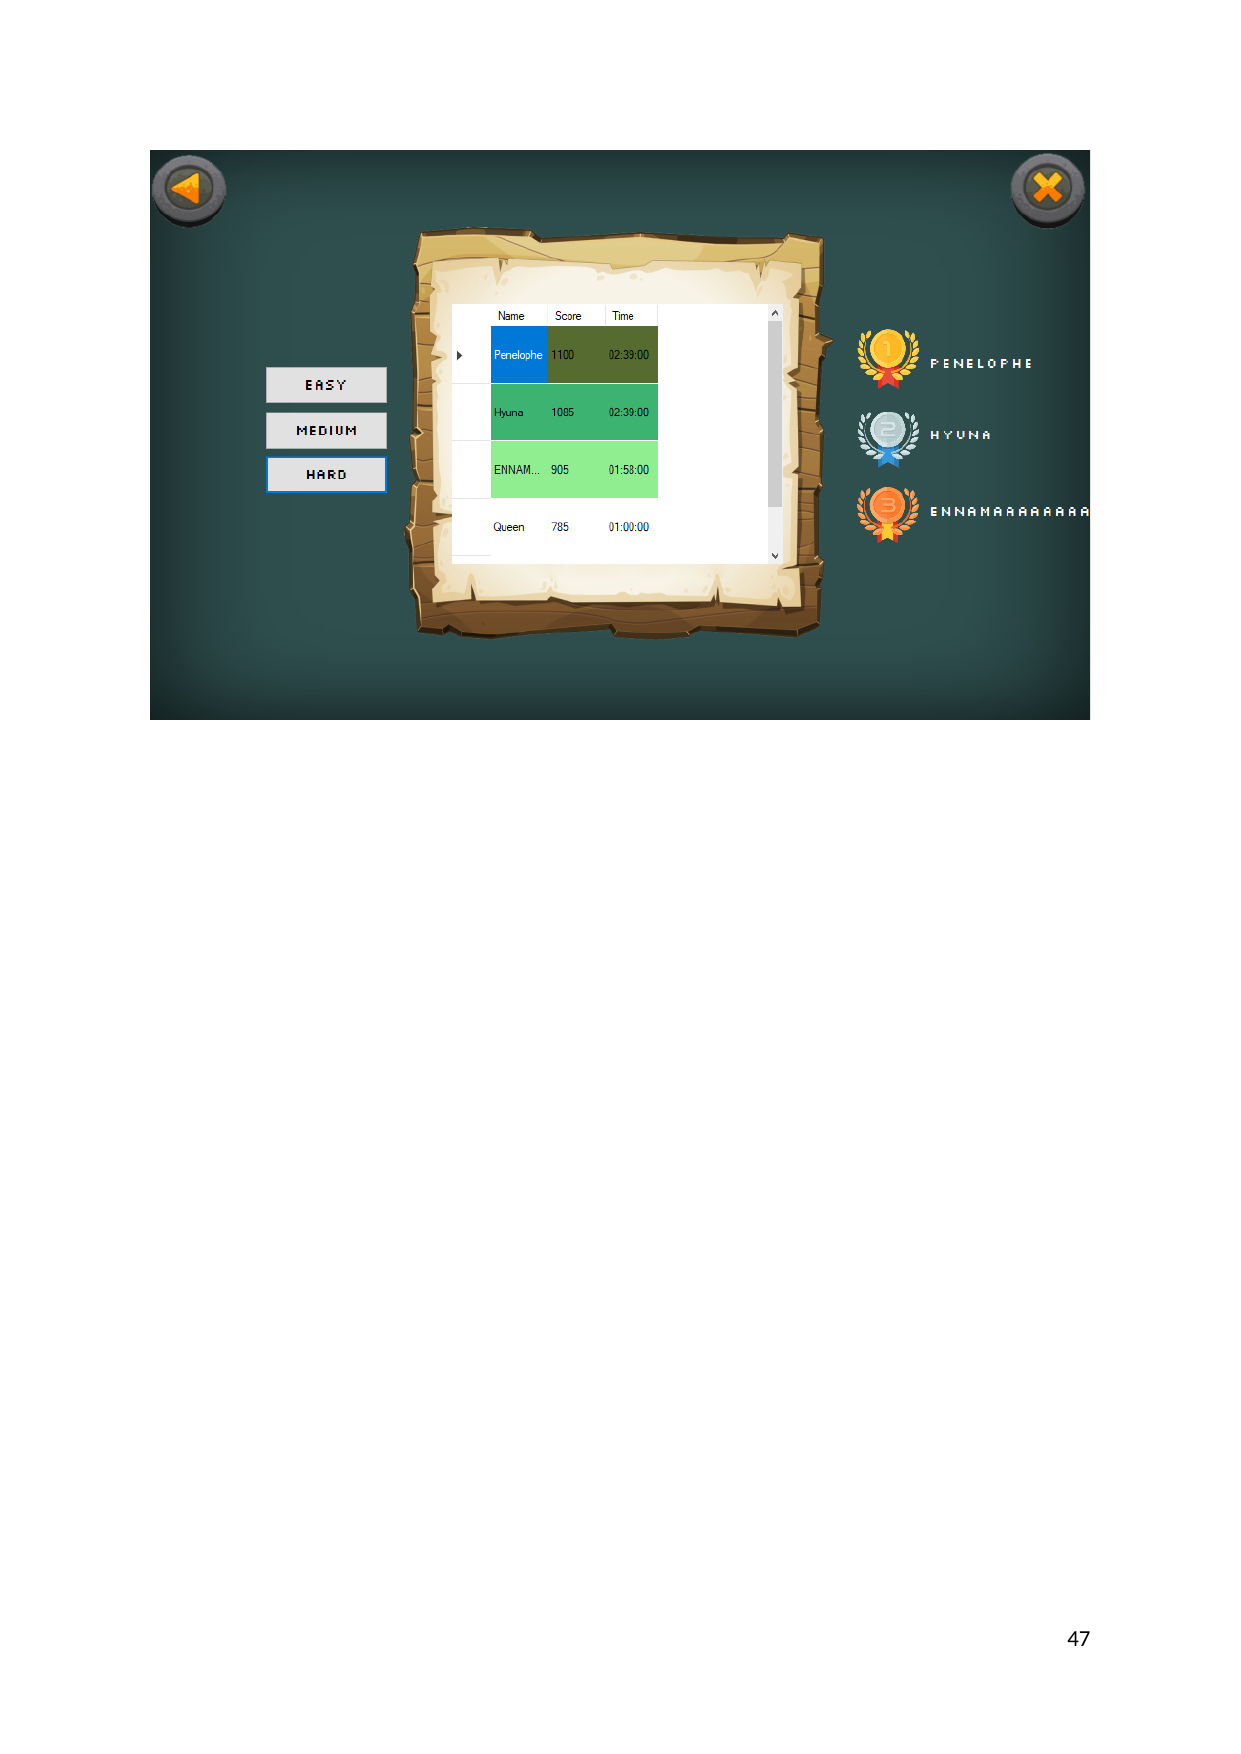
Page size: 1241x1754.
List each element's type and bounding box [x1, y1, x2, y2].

picture [150, 150, 1091, 720]
